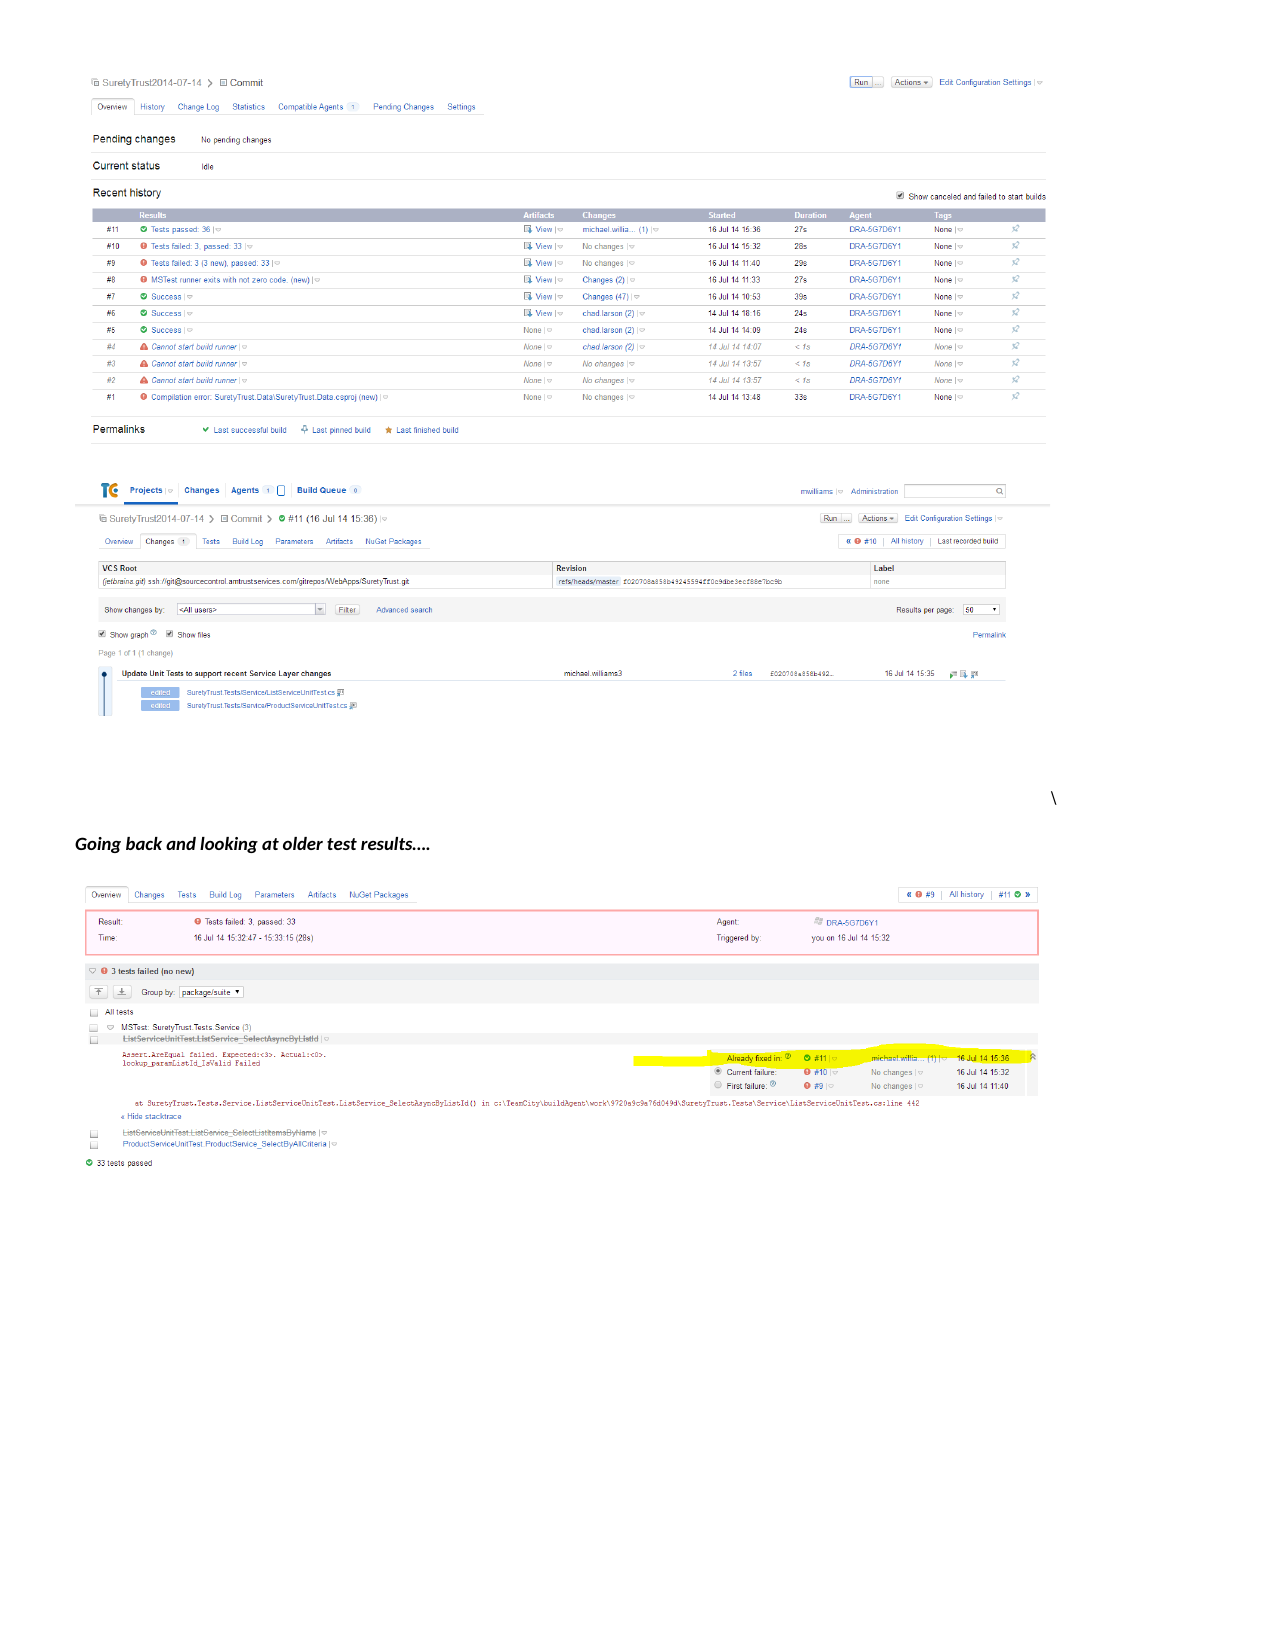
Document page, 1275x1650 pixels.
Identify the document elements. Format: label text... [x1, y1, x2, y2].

picture [75, 75, 1050, 457]
picture [75, 479, 1050, 805]
text Going back and looking at older test results…. [75, 832, 1200, 855]
picture [75, 877, 1050, 1187]
